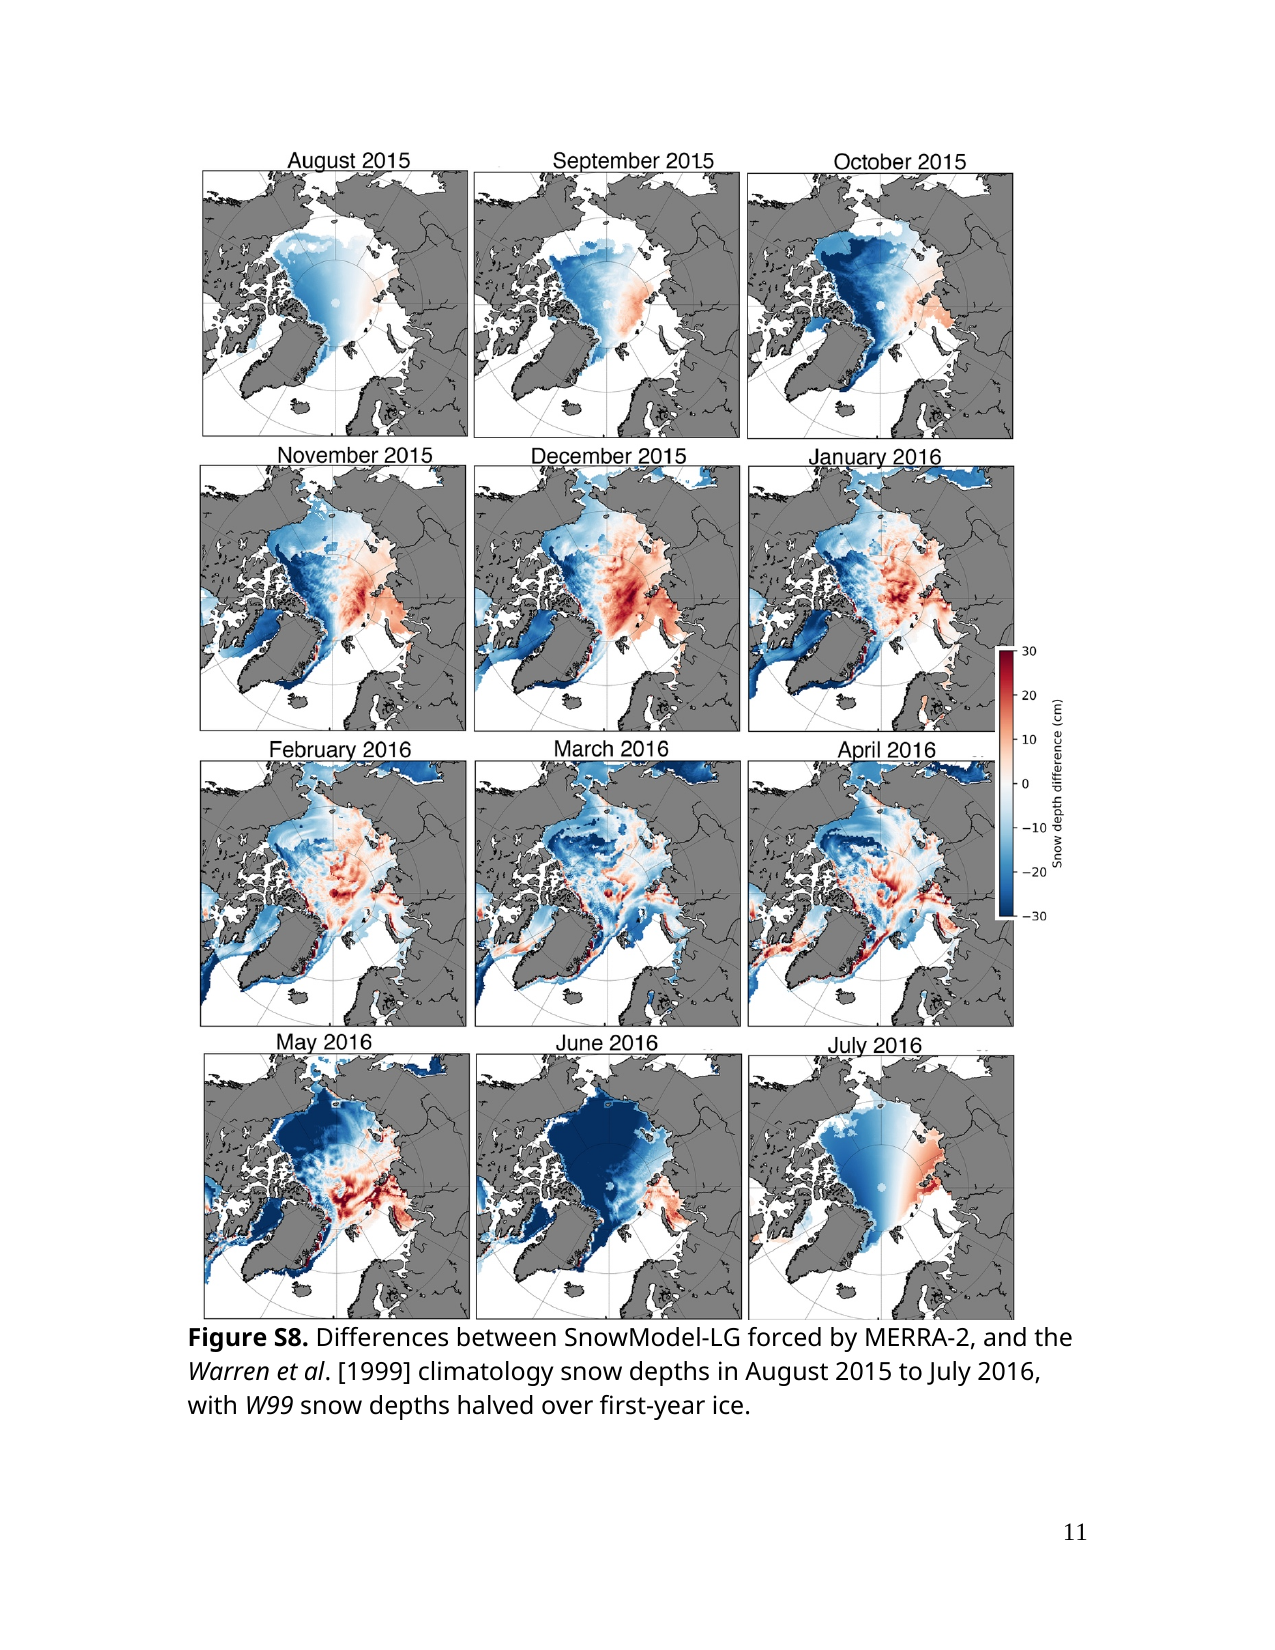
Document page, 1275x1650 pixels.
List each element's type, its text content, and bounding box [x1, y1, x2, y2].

picture [187, 150, 1065, 1320]
text Figure S8. Differences between SnowModel-LG forced by MERRA-2, and the Warren et al. [1999] climatology snow depths in August 2015 to July 2016, with W99 snow depths halved over first-year ice. [187, 1319, 1087, 1421]
